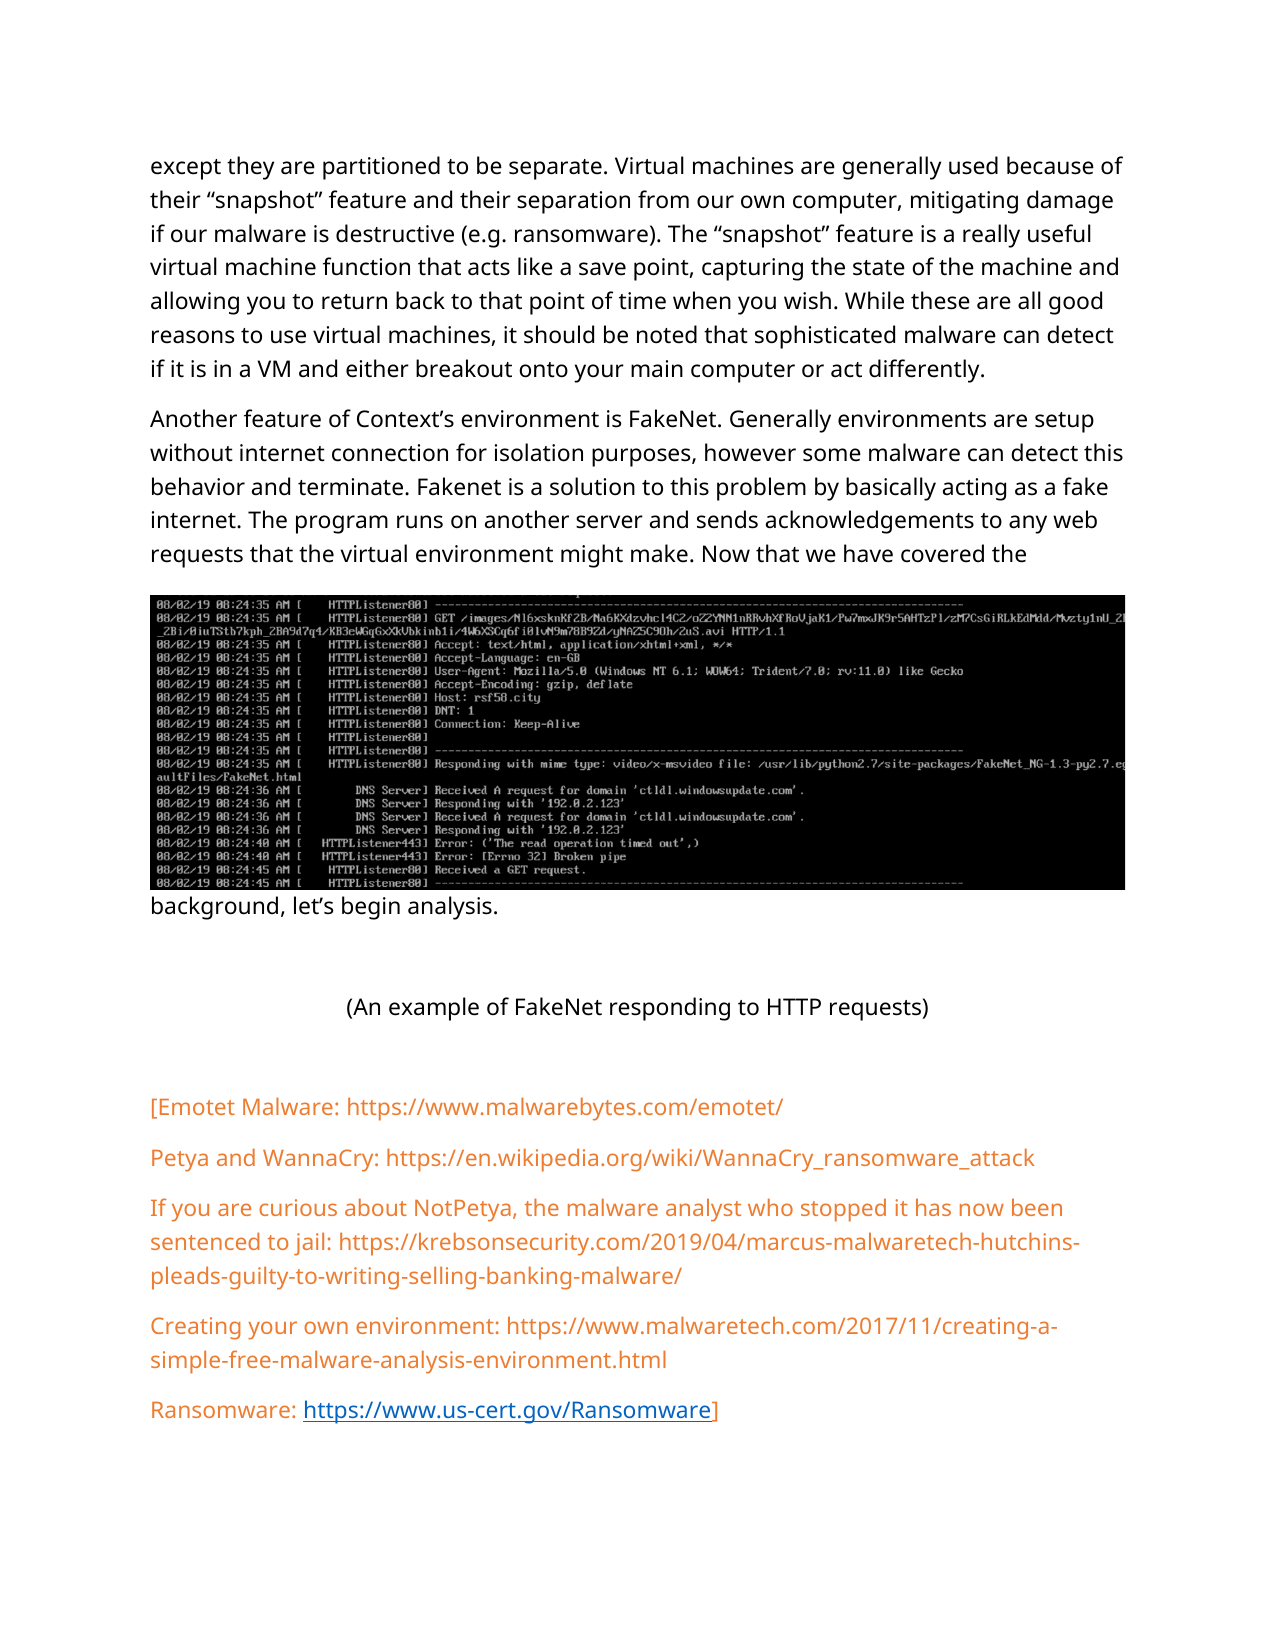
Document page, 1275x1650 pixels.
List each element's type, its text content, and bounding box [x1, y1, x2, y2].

picture [150, 595, 1125, 890]
text Ransomware: https://www.us-cert.gov/Ransomware] [150, 1394, 1125, 1425]
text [150, 150, 1125, 384]
text Another feature of Context’s environment is FakeNet. Generally environments are setup without internet connection for isolation purposes, however some malware can detect this behavior and terminate. Fakenet is a solution to this problem by basically acting as a fake internet. The program runs on another server and sends acknowledgements to any web requests that the virtual environment might make. Now that we have covered the background, let’s begin analysis. [150, 890, 1125, 921]
text (An example of FakeNet responding to HTTP requests) [150, 990, 1125, 1022]
text If you are curious about NotPetya, the malware analyst who stopped it has now been sentenced to jail: https://krebsonsecurity.com/2019/04/marcus-malwaretech-hutchins-pleads-guilty-to-writing-selling-banking-malware/ [150, 1192, 1125, 1291]
text Creating your own environment: https://www.malwaretech.com/2017/11/creating-a-simple-free-malware-analysis-environment.html [150, 1310, 1125, 1375]
text Petya and WannaCry: https://en.wikipedia.org/wiki/WannaCry_ransomware_attack [150, 1142, 1125, 1173]
text Another feature of Context’s environment is FakeNet. Generally environments are setup without internet connection for isolation purposes, however some malware can detect this behavior and terminate. Fakenet is a solution to this problem by basically acting as a fake internet. The program runs on another server and sends acknowledgements to any web requests that the virtual environment might make. Now that we have covered the background, let’s begin analysis. [150, 403, 1125, 595]
text [Emotet Malware: https://www.malwarebytes.com/emotet/ [150, 1091, 1125, 1122]
